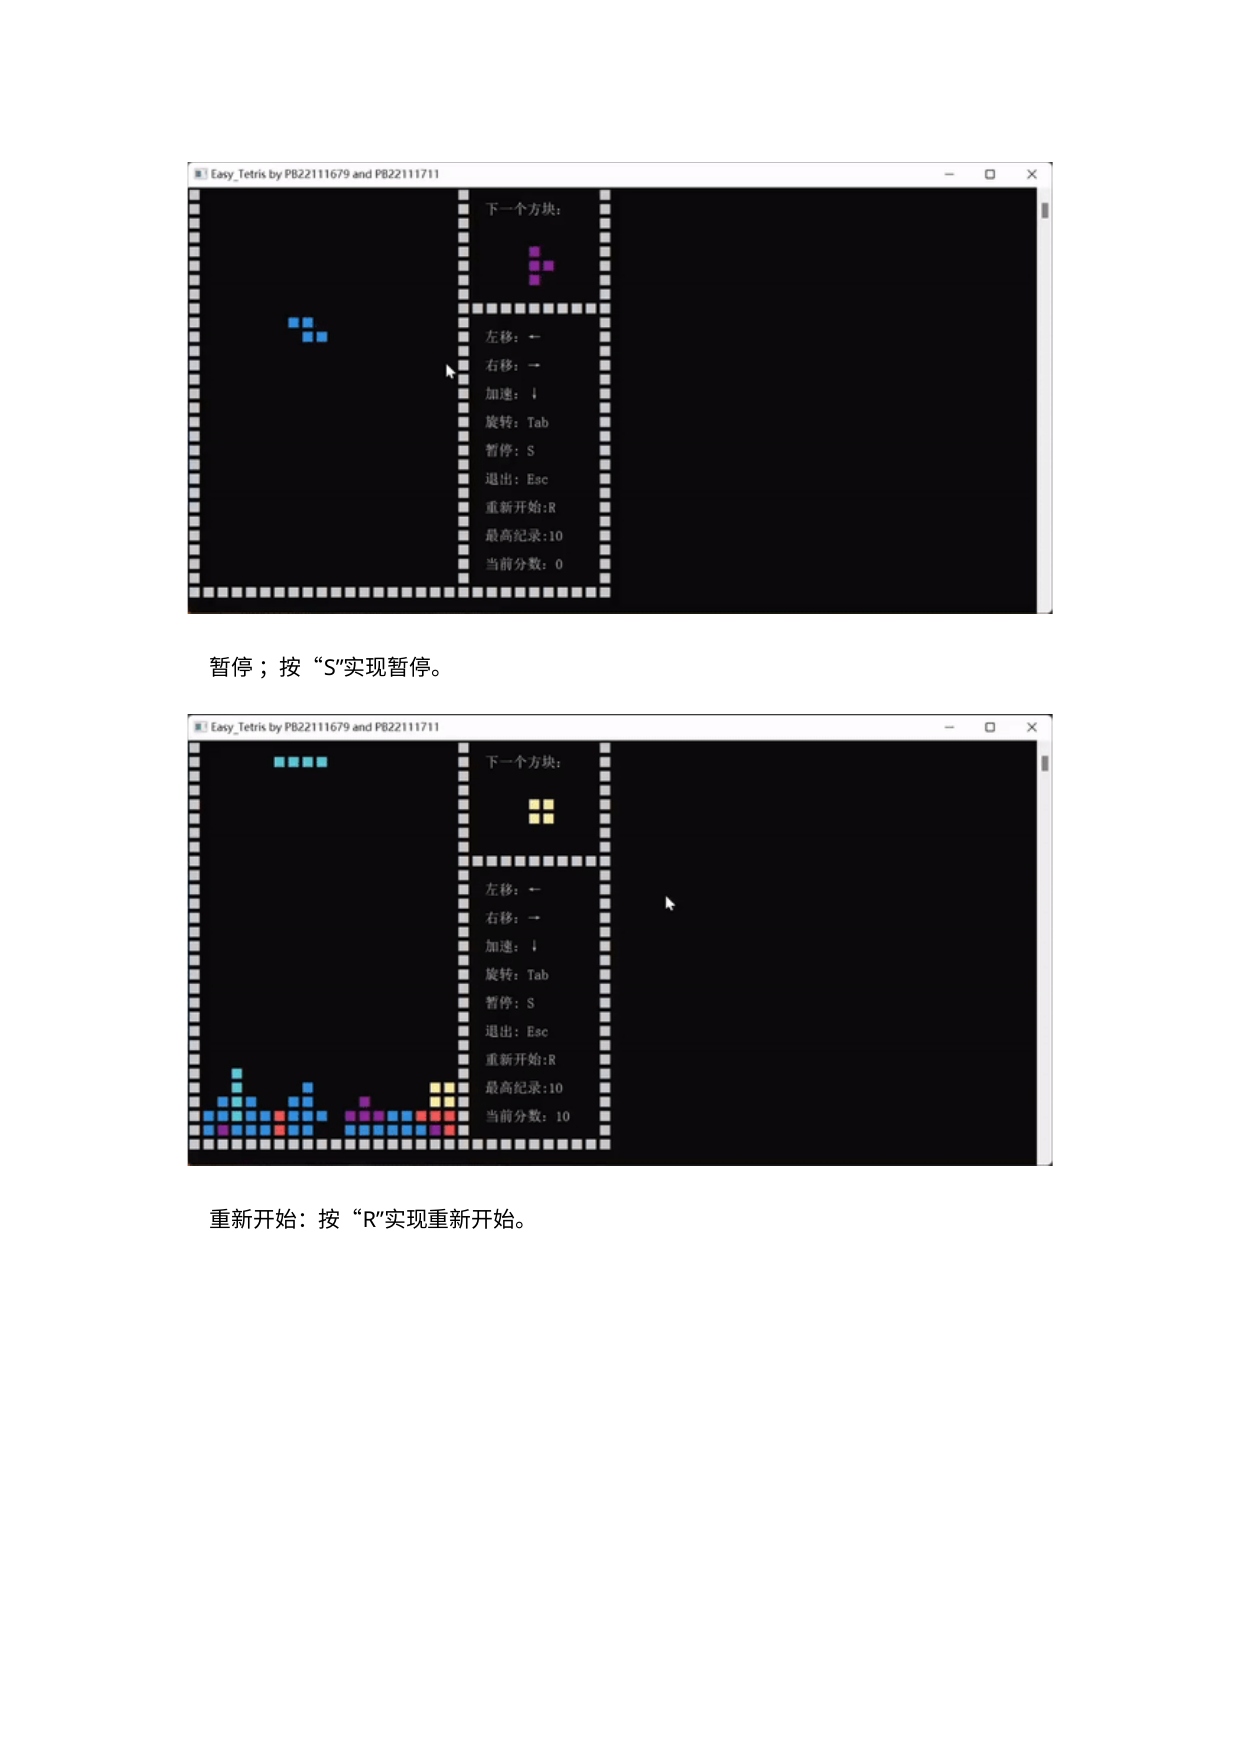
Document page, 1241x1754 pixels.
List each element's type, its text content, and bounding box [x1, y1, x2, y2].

text 重新开始：按“R”实现重新开始。 [187, 1202, 1053, 1234]
picture [187, 714, 1053, 1166]
text 暂停 ；按“S”实现暂停。 [187, 649, 1053, 682]
picture [187, 162, 1053, 614]
